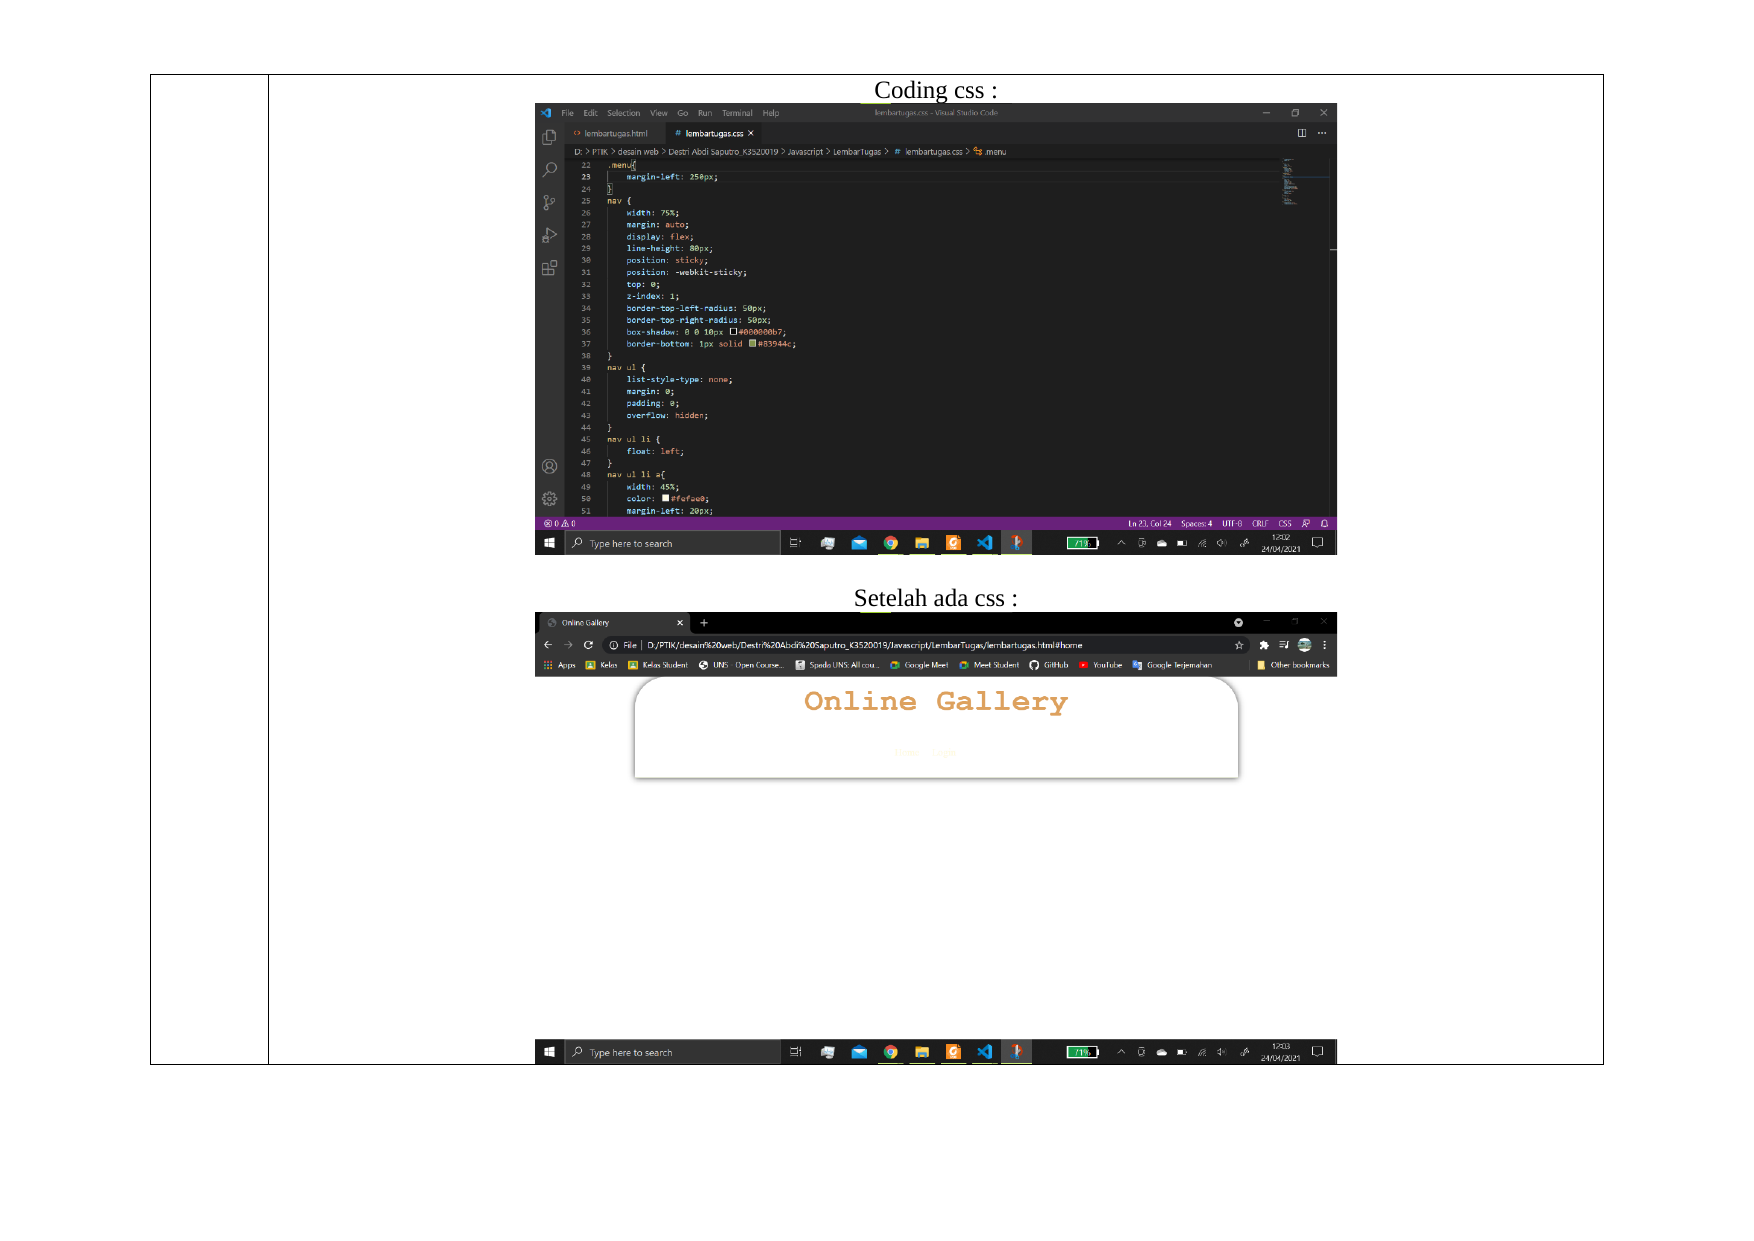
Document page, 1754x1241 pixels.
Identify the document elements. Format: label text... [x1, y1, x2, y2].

table_header 3 [151, 75, 268, 1063]
picture [535, 103, 1338, 555]
picture [535, 612, 1338, 1064]
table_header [269, 75, 1603, 1063]
